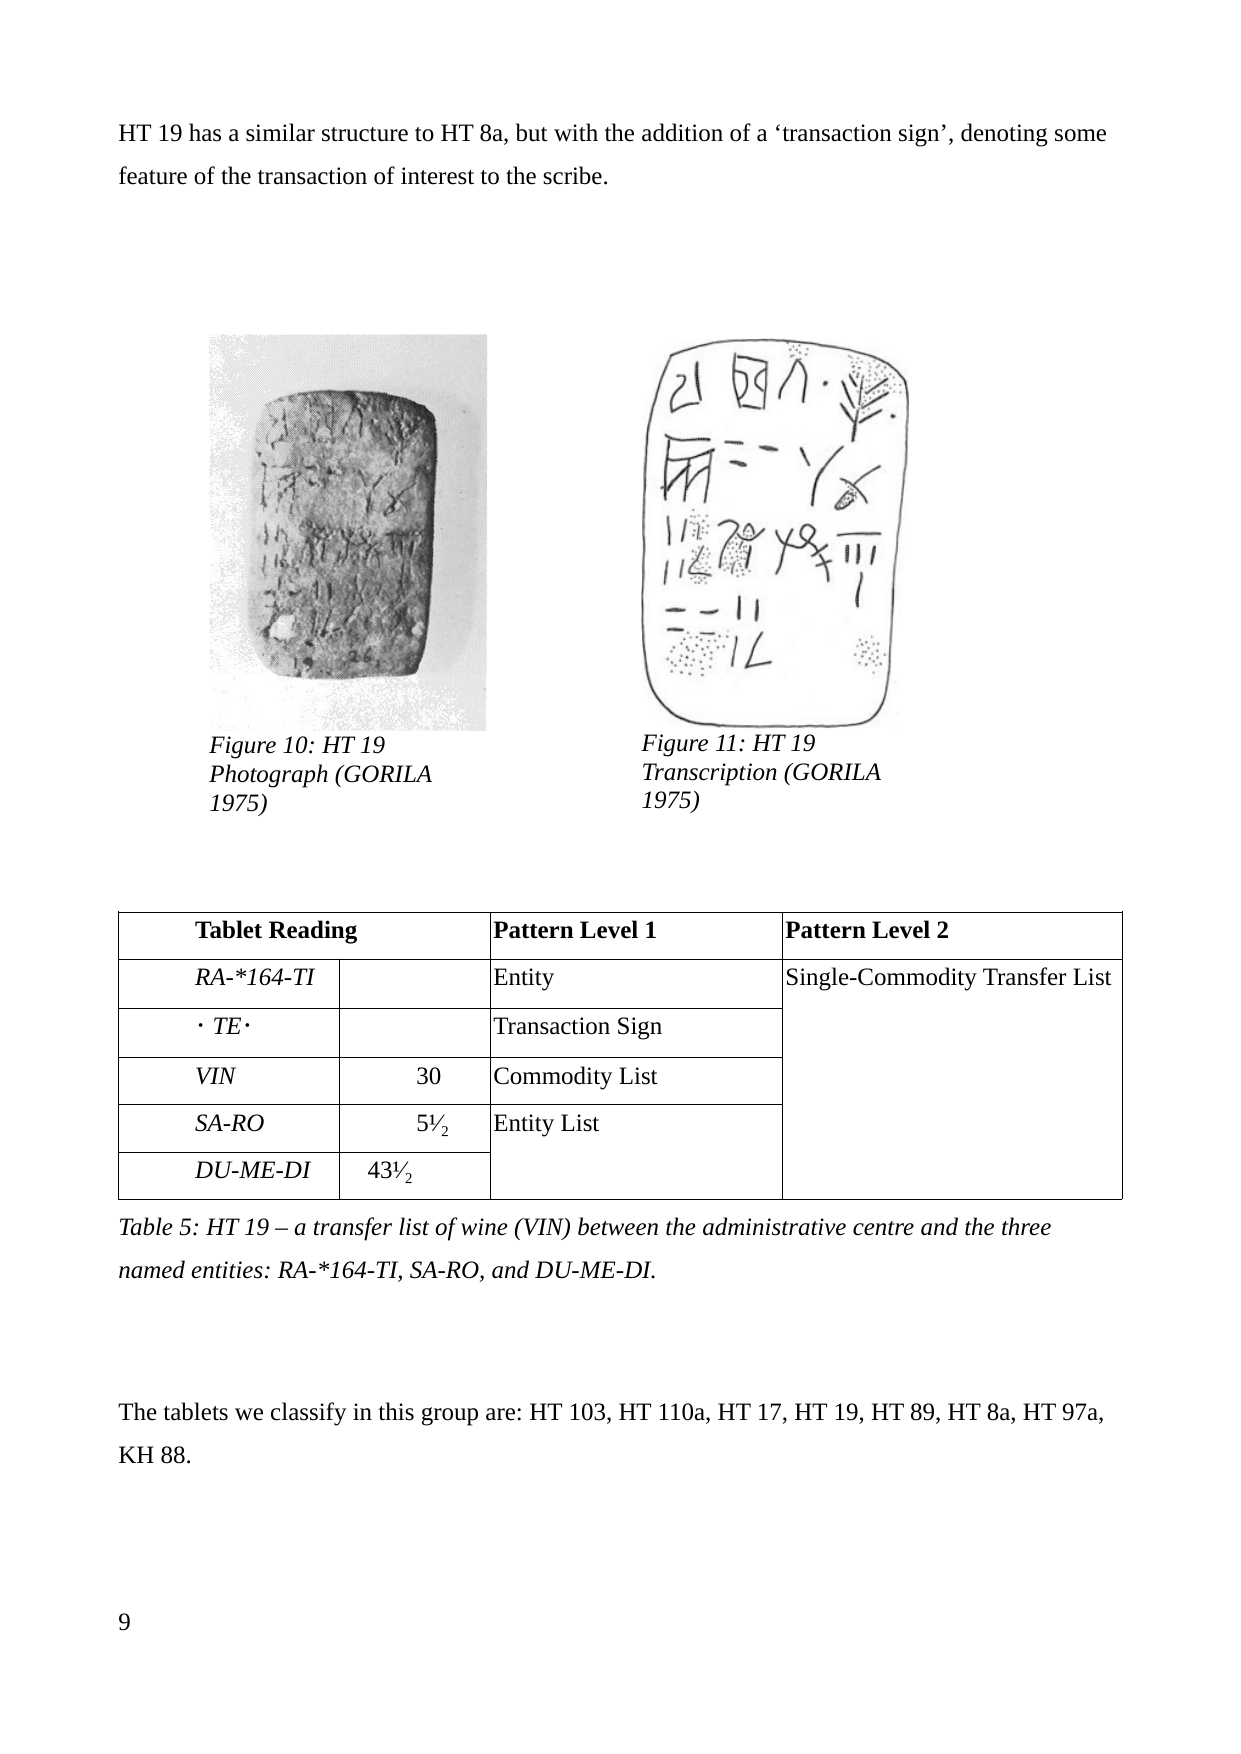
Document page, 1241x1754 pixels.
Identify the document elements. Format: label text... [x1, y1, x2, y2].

table_cell Transaction Sign [491, 1009, 782, 1057]
table_cell Single-Commodity Transfer List [783, 960, 1122, 1198]
table_cell 5¹⁄₂ [340, 1105, 490, 1151]
table_header Pattern Level 2 [783, 913, 1122, 958]
table_cell Entity List [491, 1105, 782, 1198]
table_cell SA-RO [119, 1105, 339, 1151]
table_cell Commodity List [491, 1058, 782, 1104]
table_cell 𐄁 TE𐄁 [119, 1009, 339, 1057]
text Table 5: HT19 – a transfer list of wine between the administrative centre and the three named entities: RA-*164-TI, SA-RO, and DU-ME-DI. [118, 1212, 1122, 1283]
table_header Tablet Reading [119, 913, 490, 958]
table_cell 43¹⁄₂ [340, 1153, 490, 1198]
table_cell RA-*164-TI [119, 960, 339, 1008]
table_header Pattern Level 1 [491, 913, 782, 958]
table_cell VIN [119, 1058, 339, 1104]
table_cell [340, 960, 490, 1008]
picture [641, 338, 910, 729]
picture [209, 334, 488, 731]
table_cell 30 [340, 1058, 490, 1104]
text The tablets we classify in this group are: HT103, HT110a, HT17, HT19, HT89, HT8a, HT97a, KH88. [118, 1397, 1122, 1468]
table_cell DU-ME-DI [119, 1153, 339, 1198]
table_cell Entity [491, 960, 782, 1008]
table_cell [340, 1009, 490, 1057]
